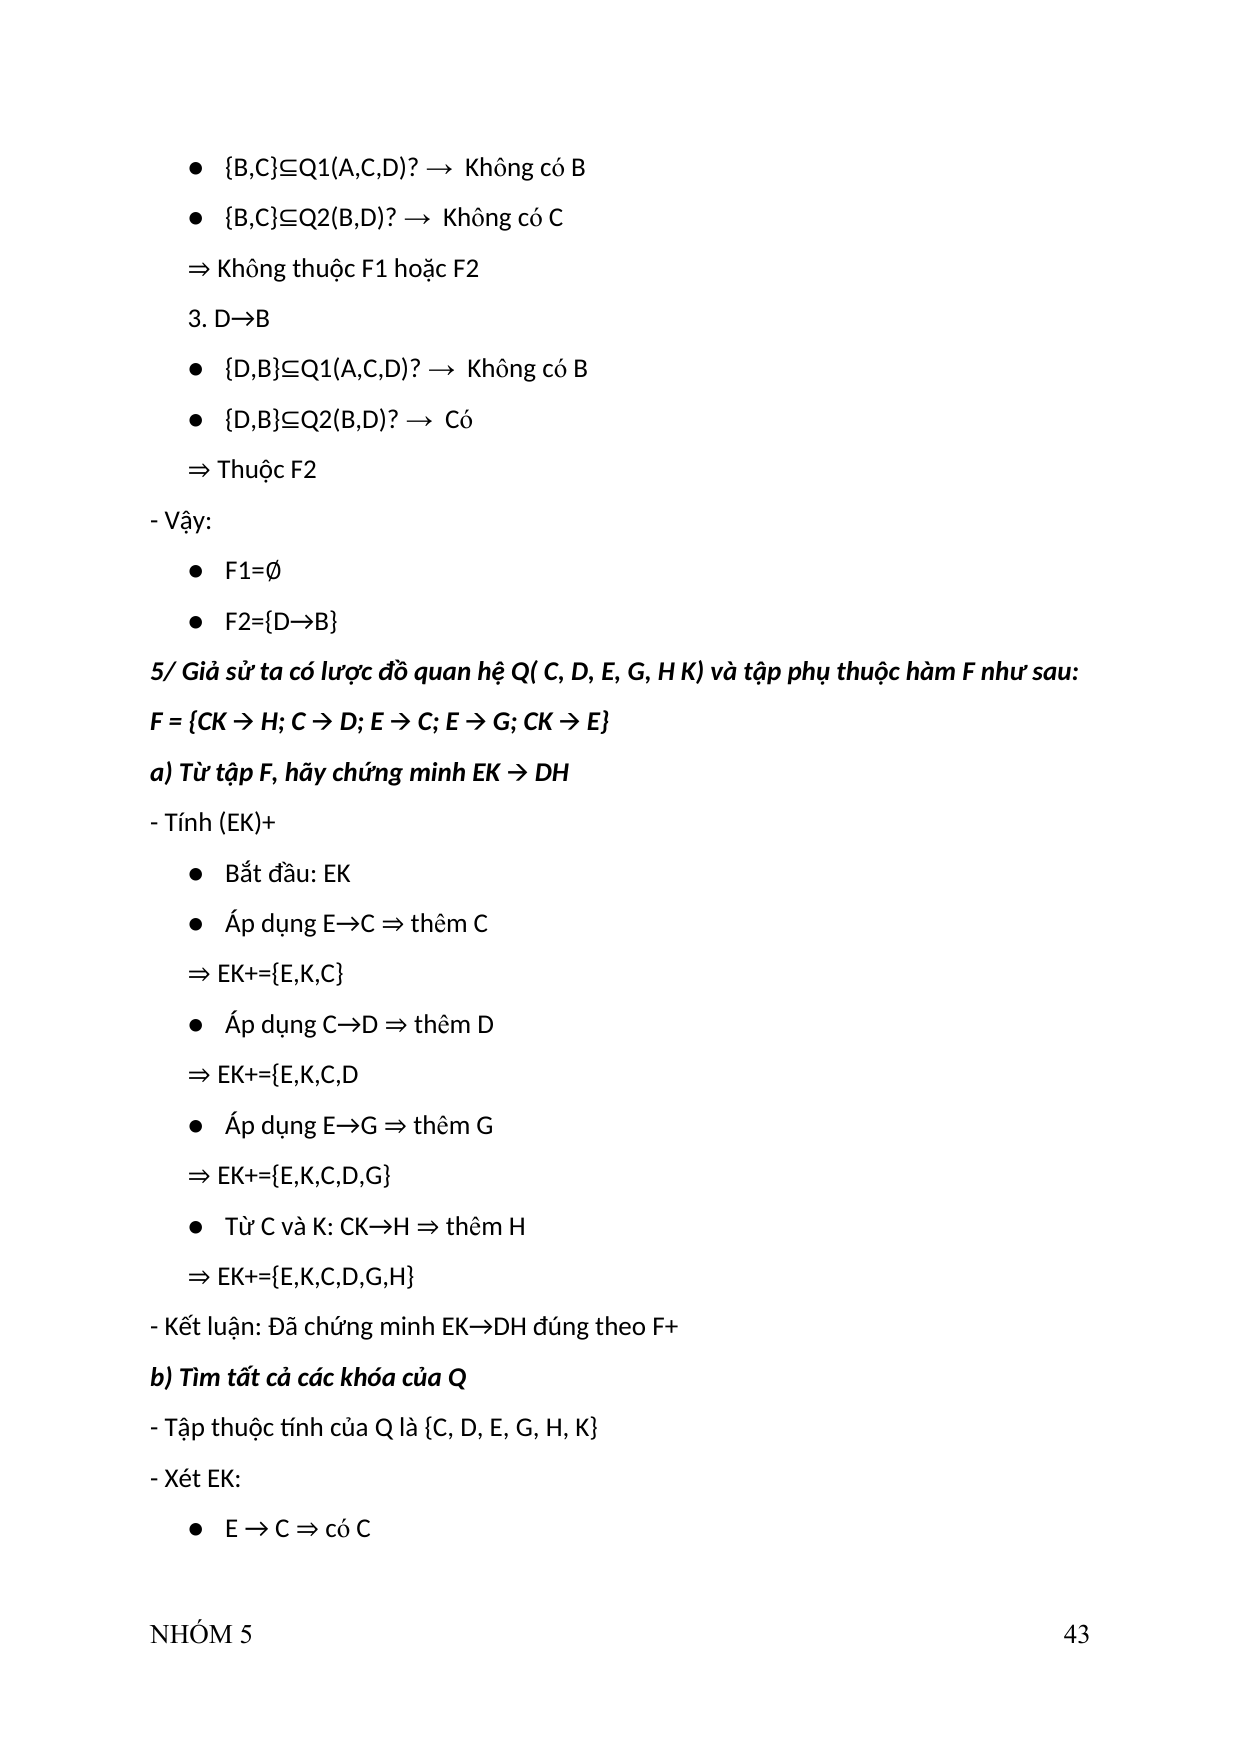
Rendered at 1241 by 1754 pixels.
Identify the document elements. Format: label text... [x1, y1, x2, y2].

text - Vậy: [150, 503, 1090, 536]
text a) Từ tập F, hãy chứng minh EK 🡪 DH [150, 755, 1090, 788]
list E → C ⇒ có C [187, 1511, 1090, 1544]
list Áp dụng E→C ⇒ thêm C [187, 906, 1090, 939]
text - Xét EK: [150, 1461, 1090, 1494]
text - Tập thuộc tính của Q là {C, D, E, G, H, K} [150, 1410, 1090, 1443]
text F = {CK 🡪 H; C 🡪 D; E 🡪 C; E 🡪 G; CK 🡪 E} [150, 704, 1090, 738]
text - Kết luận: Đã chứng minh EK→DH đúng theo F+ [150, 1309, 1090, 1343]
list Từ C và K: CK→H ⇒ thêm H [187, 1209, 1090, 1242]
text 3. D→B [187, 301, 1090, 334]
text ⇒ Thuộc F2 [187, 452, 1090, 486]
list Bắt đầu: EK [187, 856, 1090, 889]
list {B,C}⊆Q1(A,C,D)? → Không có B [187, 150, 1090, 183]
text - Tính (EK)+ [150, 805, 1090, 838]
text ⇒ EK+={E,K,C,D,G} [187, 1158, 1090, 1191]
list Áp dụng C→D ⇒ thêm D [187, 1007, 1090, 1040]
list Áp dụng E→G ⇒ thêm G [187, 1108, 1090, 1141]
list {D,B}⊆Q2(B,D)? → Có [187, 402, 1090, 435]
text ⇒ EK+={E,K,C,D [187, 1057, 1090, 1091]
text 5/ Giả sử ta có lược đồ quan hệ Q( C, D, E, G, H K) và tập phụ thuộc hàm F như sau: [150, 654, 1090, 687]
text ⇒ Không thuộc F1​ hoặc F2 [187, 251, 1090, 284]
text ⇒ EK+={E,K,C} [187, 957, 1090, 990]
text ⇒ EK+={E,K,C,D,G,H} [187, 1259, 1090, 1292]
list F2={D→B} [187, 604, 1090, 637]
list {B,C}⊆Q2(B,D)? → Không có C [187, 200, 1090, 233]
list {D,B}⊆Q1(A,C,D)? → Không có B [187, 352, 1090, 385]
list F1​=∅ [187, 553, 1090, 586]
text b) Tìm tất cả các khóa của Q [150, 1360, 1090, 1393]
